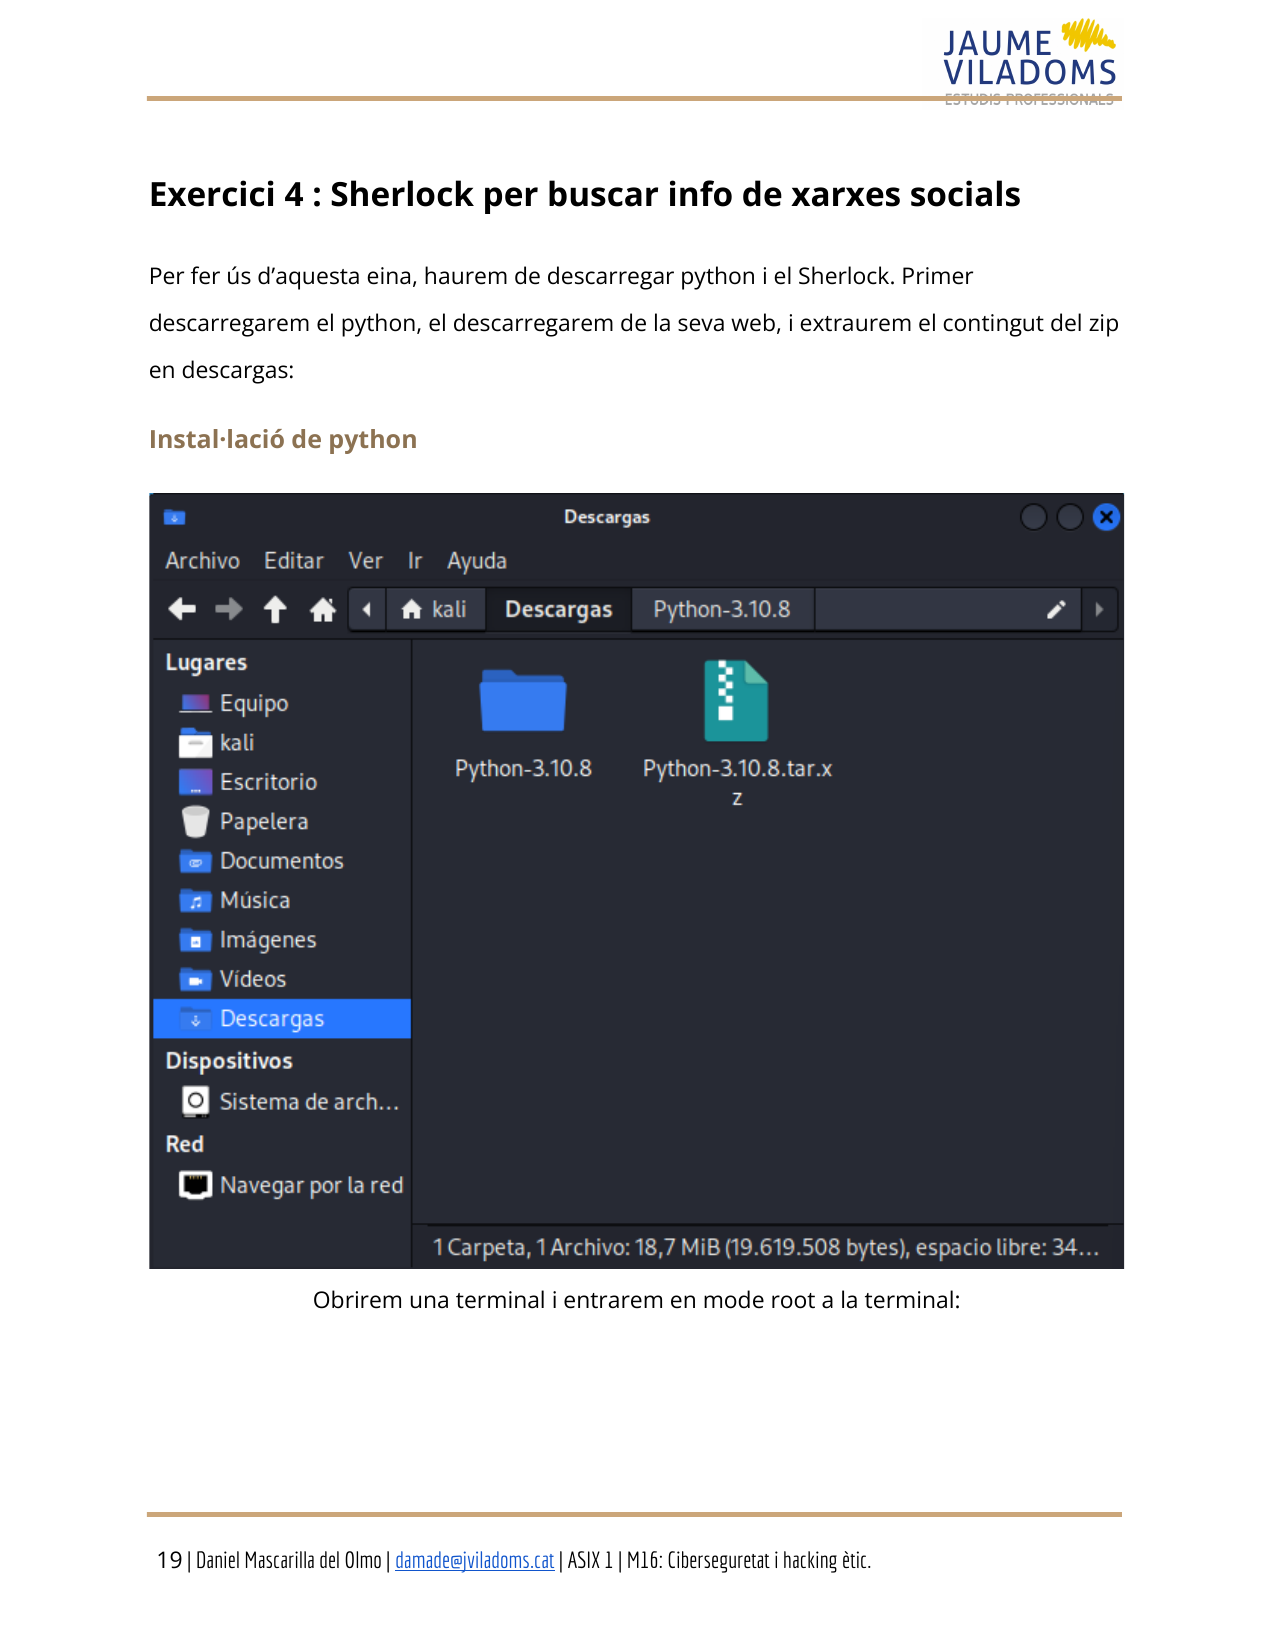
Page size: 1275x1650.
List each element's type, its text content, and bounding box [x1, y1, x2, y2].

picture [149, 493, 1125, 1269]
subtitle Exercici 4 : Sherlock per buscar info de xarxes socials [148, 171, 1125, 216]
picture [146, 18, 1125, 110]
subtitle Instal·lació de python [148, 421, 1125, 455]
text Per fer ús d’aquesta eina, haurem de descarregar python i el Sherlock. Primer descarregarem el python, el descarregarem de la seva web, i extraurem el contingut del zip en descargas: [148, 260, 1125, 385]
picture [146, 1512, 1122, 1517]
